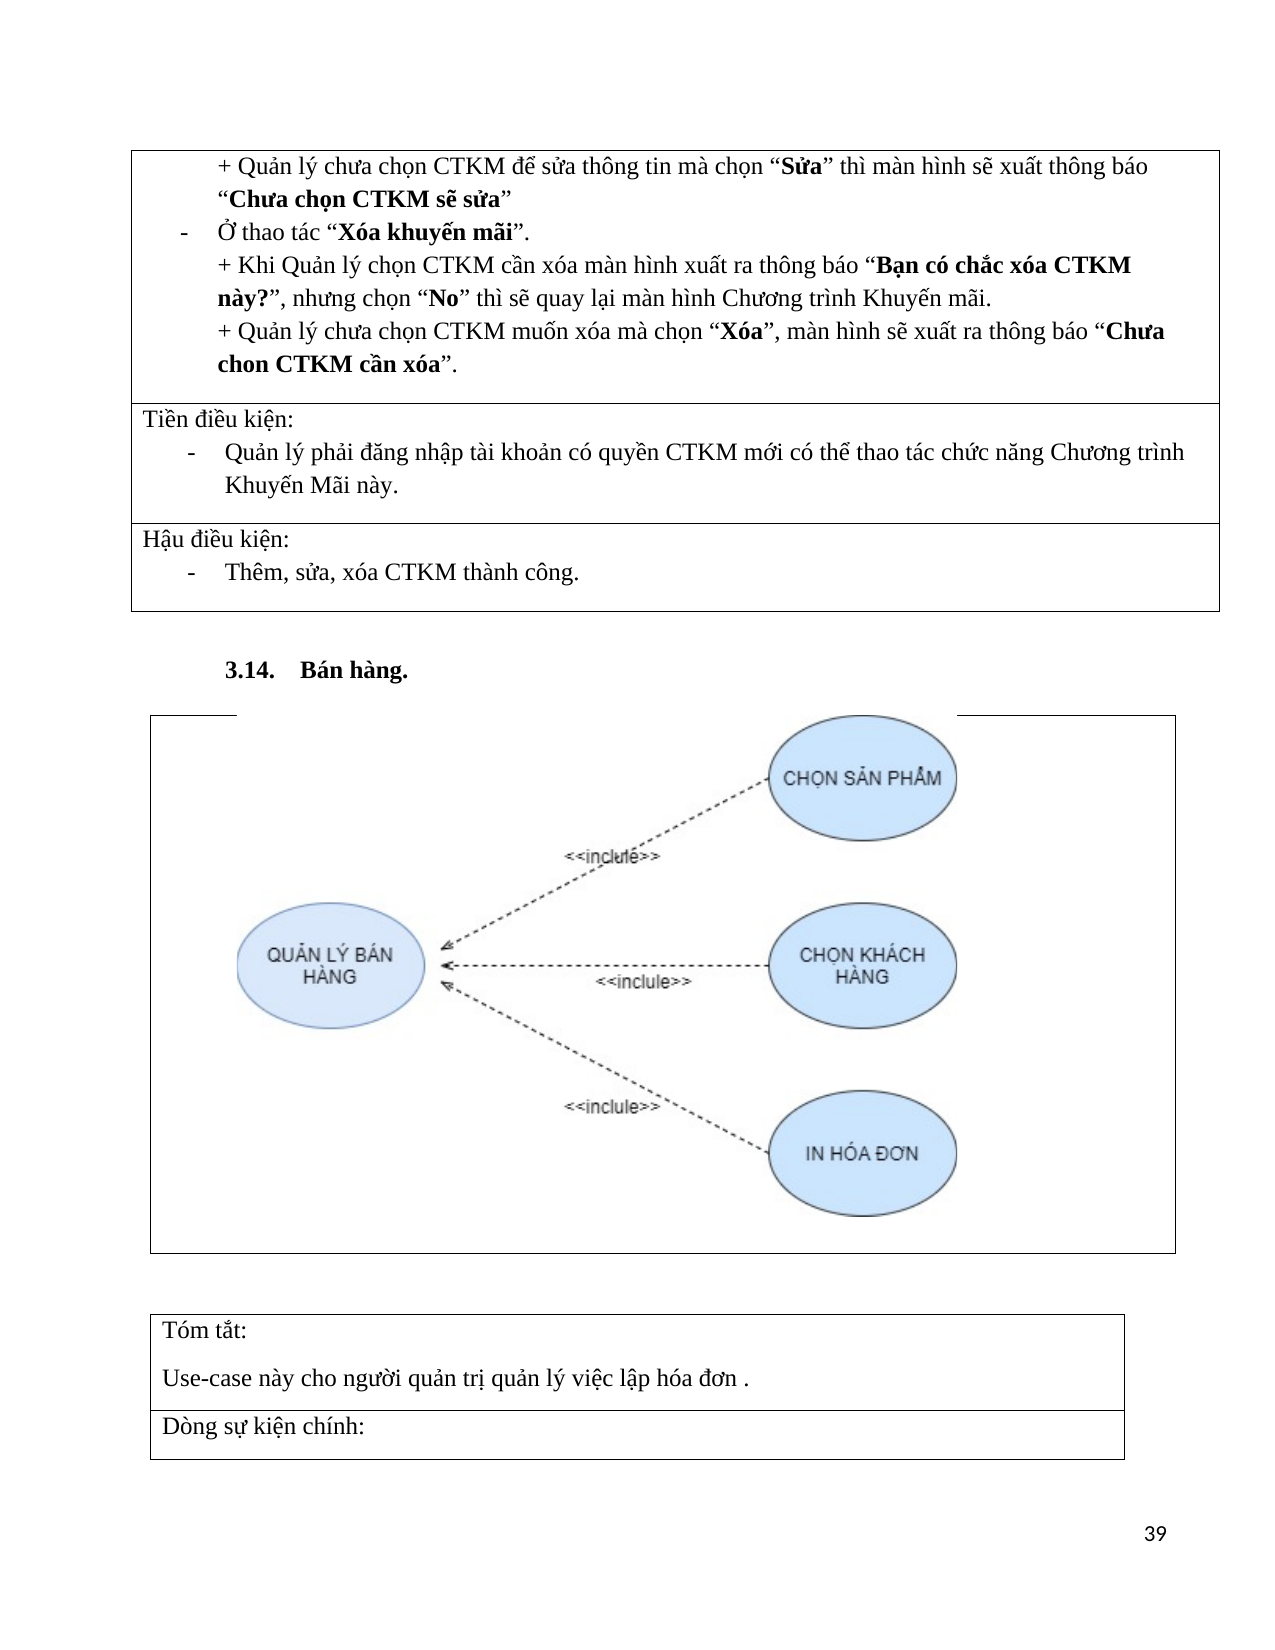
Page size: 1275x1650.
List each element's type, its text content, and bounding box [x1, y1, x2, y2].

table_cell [132, 151, 1219, 403]
picture [236, 715, 958, 1217]
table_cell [151, 1411, 1124, 1459]
table_header Tóm tắt: Use-case này cho người quản trị quản lý việc lập hóa đơn . [151, 1315, 1124, 1410]
list Bán hàng. [225, 655, 1167, 683]
table_cell Tiền điều kiện: Quản lý phải đăng nhập tài khoản có quyền CTKM mới có thể thao tác chức năng Chương trình Khuyến Mãi này. [132, 404, 1219, 523]
table_cell Hậu điều kiện: Thêm, sửa, xóa CTKM thành công. [132, 524, 1219, 611]
table_header [151, 716, 1175, 1253]
